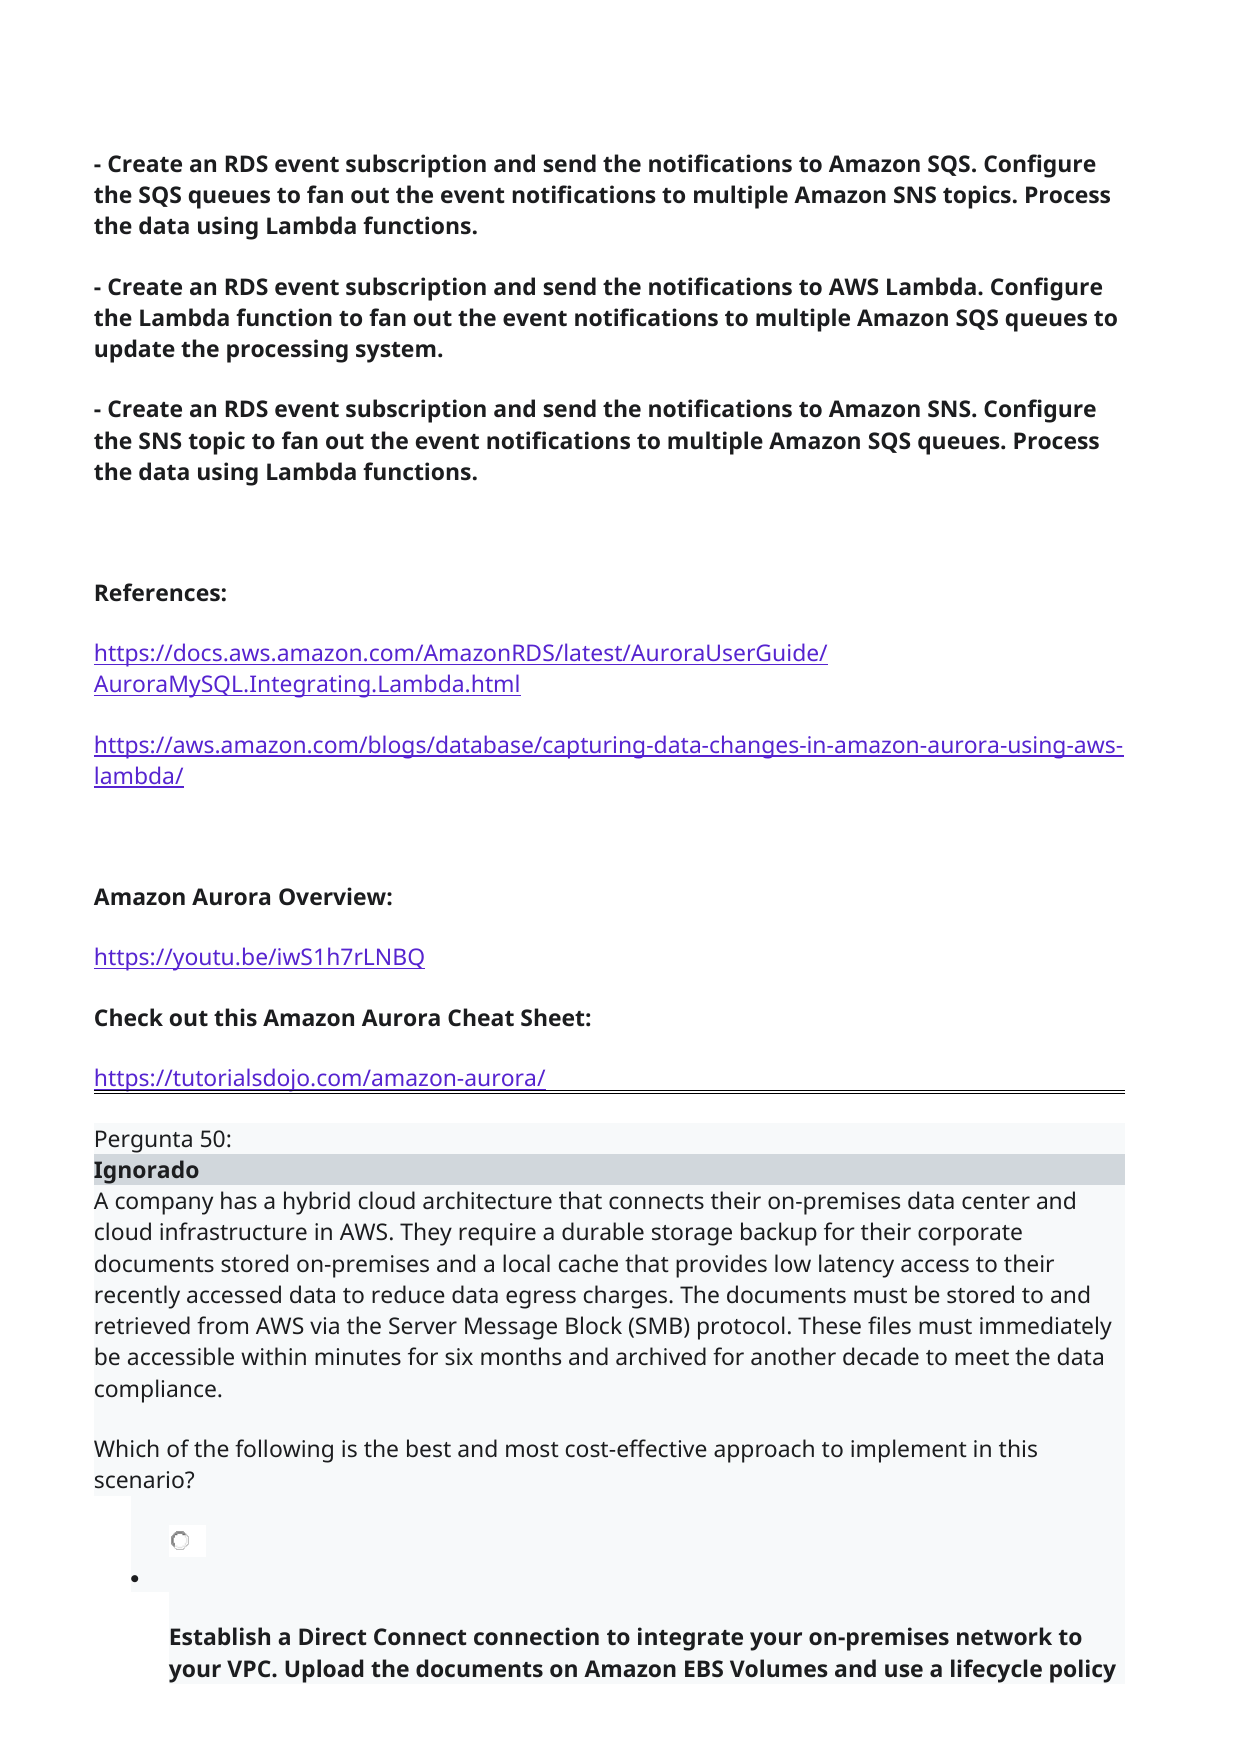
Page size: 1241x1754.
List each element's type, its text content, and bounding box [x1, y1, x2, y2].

text https://tutorialsdojo.com/amazon-aurora/ [94, 1062, 1125, 1090]
text - Create an RDS event subscription and send the notifications to AWS Lambda. Configure the Lambda function to fan out the event notifications to multiple Amazon SQS queues to update the processing system. [94, 271, 1125, 364]
text Check out this Amazon Aurora Cheat Sheet: [94, 1002, 1125, 1033]
text https://youtu.be/iwS1h7rLNBQ [94, 941, 1125, 973]
text Amazon Aurora Overview: [94, 881, 1125, 912]
text Which of the following is the best and most cost-effective approach to implement in this scenario? [94, 1433, 1125, 1496]
text https://aws.amazon.com/blogs/database/capturing-data-changes-in-amazon-aurora-using-aws-lambda/ [94, 729, 1125, 791]
text https://docs.aws.amazon.com/AmazonRDS/latest/AuroraUserGuide/AuroraMySQL.Integrating.Lambda.html [94, 637, 1125, 700]
text Ignorado [94, 1154, 1125, 1185]
text Pergunta 50: [94, 1123, 1125, 1154]
text References: [94, 577, 1125, 608]
text - Create an RDS event subscription and send the notifications to Amazon SNS. Configure the SNS topic to fan out the event notifications to multiple Amazon SQS queues. Process the data using Lambda functions. [94, 393, 1125, 487]
text - Create an RDS event subscription and send the notifications to Amazon SQS. Configure the SQS queues to fan out the event notifications to multiple Amazon SNS topics. Process the data using Lambda functions. [94, 148, 1125, 241]
text A company has a hybrid cloud architecture that connects their on-premises data center and cloud infrastructure in AWS. They require a durable storage backup for their corporate documents stored on-premises and a local cache that provides low latency access to their recently accessed data to reduce data egress charges. The documents must be stored to and retrieved from AWS via the Server Message Block (SMB) protocol. These files must immediately be accessible within minutes for six months and archived for another decade to meet the data compliance. [94, 1185, 1125, 1404]
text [169, 1621, 1125, 1684]
